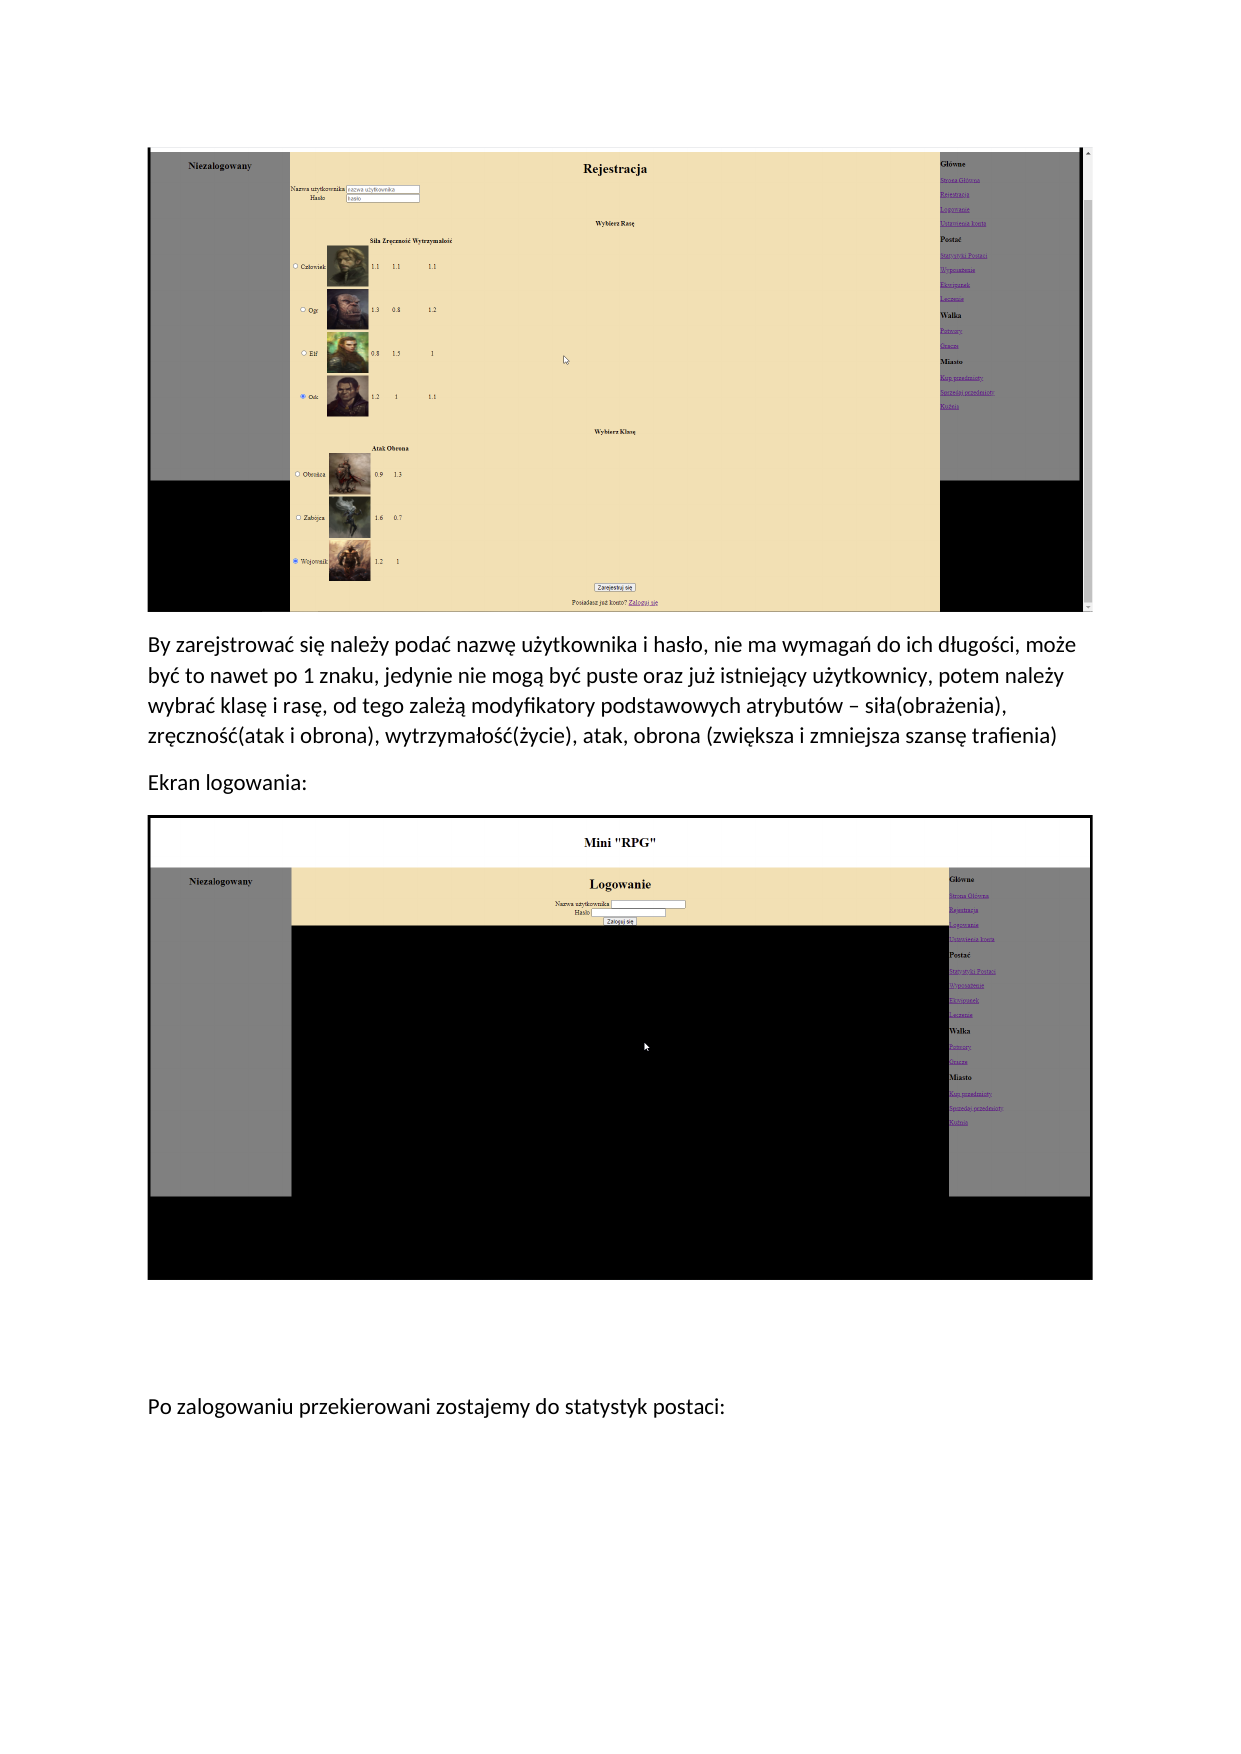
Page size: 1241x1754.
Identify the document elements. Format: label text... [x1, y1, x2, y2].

text By zarejstrować się należy podać nazwę użytkownika i hasło, nie ma wymagań do ich długości, może być to nawet po 1 znaku, jedynie nie mogą być puste oraz już istniejący użytkownicy, potem należy wybrać klasę i rasę, od tego zależą modyfikatory podstawowych atrybutów – siła(obrażenia), zręczność(atak i obrona), wytrzymałość(życie), atak, obrona (zwiększa i zmniejsza szansę trafienia) [148, 631, 1093, 749]
picture [147, 815, 1093, 1280]
picture [147, 147, 1093, 612]
text Ekran logowania: [148, 768, 1093, 796]
text Po zalogowaniu przekierowani zostajemy do statystyk postaci: [148, 1392, 1093, 1420]
